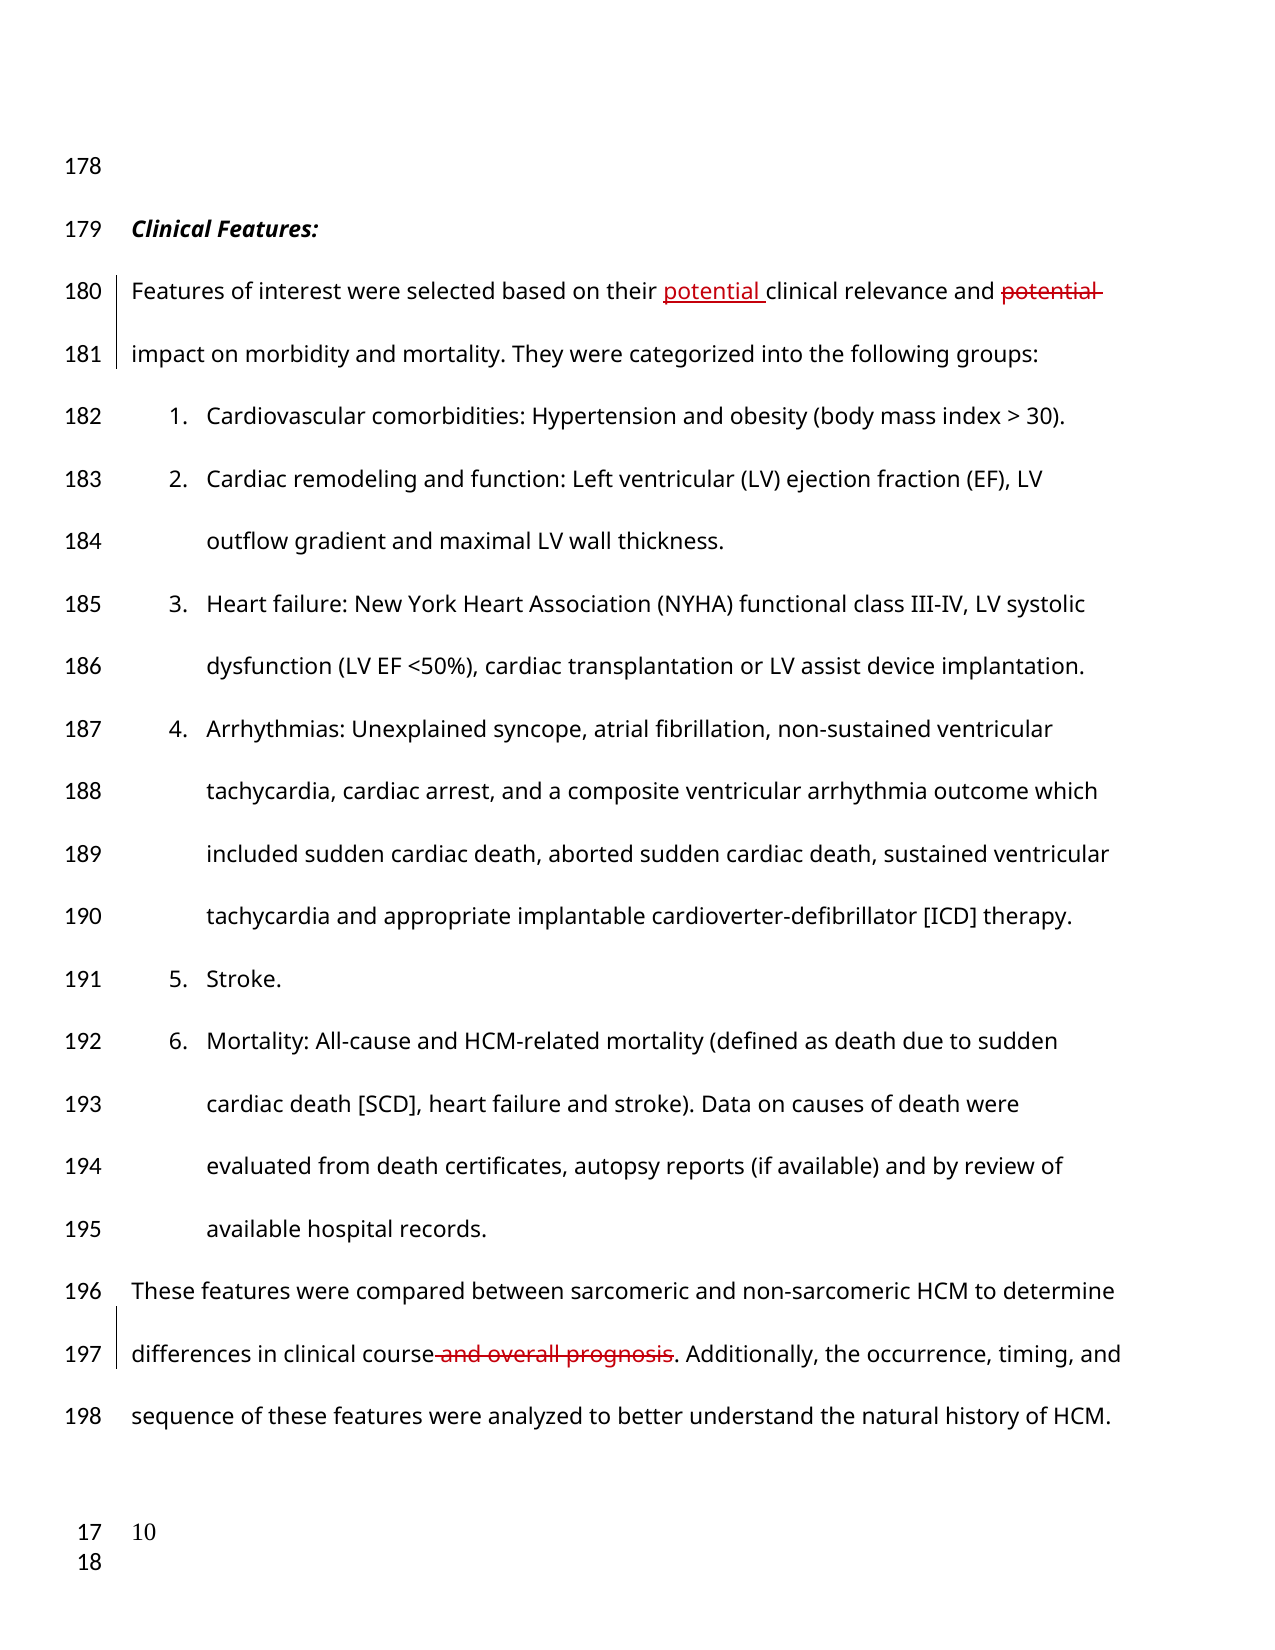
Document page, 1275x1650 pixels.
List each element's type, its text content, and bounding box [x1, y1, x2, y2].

list Stroke. [169, 962, 1125, 994]
list Cardiac remodeling and function: Left ventricular (LV) ejection fraction (EF), LV outflow gradient and maximal LV wall thickness. [169, 462, 1125, 556]
list Cardiovascular comorbidities: Hypertension and obesity (body mass index > 30). [169, 400, 1125, 431]
text Features of interest were selected based on their clinical relevance and impact on morbidity and mortality. They were categorized into the following groups: [131, 275, 1125, 369]
text Clinical Features: [131, 212, 1125, 244]
list Mortality: All-cause and HCM-related mortality (defined as death due to sudden cardiac death [SCD], heart failure and stroke). Data on causes of death were evaluated from death certificates, autopsy reports (if available) and by review of available hospital records. [169, 1025, 1125, 1244]
list Arrhythmias: Unexplained syncope, atrial fibrillation, non-sustained ventricular tachycardia, cardiac arrest, and a composite ventricular arrhythmia outcome which included sudden cardiac death, aborted sudden cardiac death, sustained ventricular tachycardia and appropriate implantable cardioverter-defibrillator [ICD] therapy. [169, 712, 1125, 931]
list Heart failure: New York Heart Association (NYHA) functional class III-IV, LV systolic dysfunction (LV EF <50%), cardiac transplantation or LV assist device implantation. [169, 587, 1125, 681]
text These features were compared between sarcomeric and non-sarcomeric HCM to determine differences in clinical course. Additionally, the occurrence, timing, and sequence of these features were analyzed to better understand the natural history of HCM. [131, 1275, 1125, 1431]
